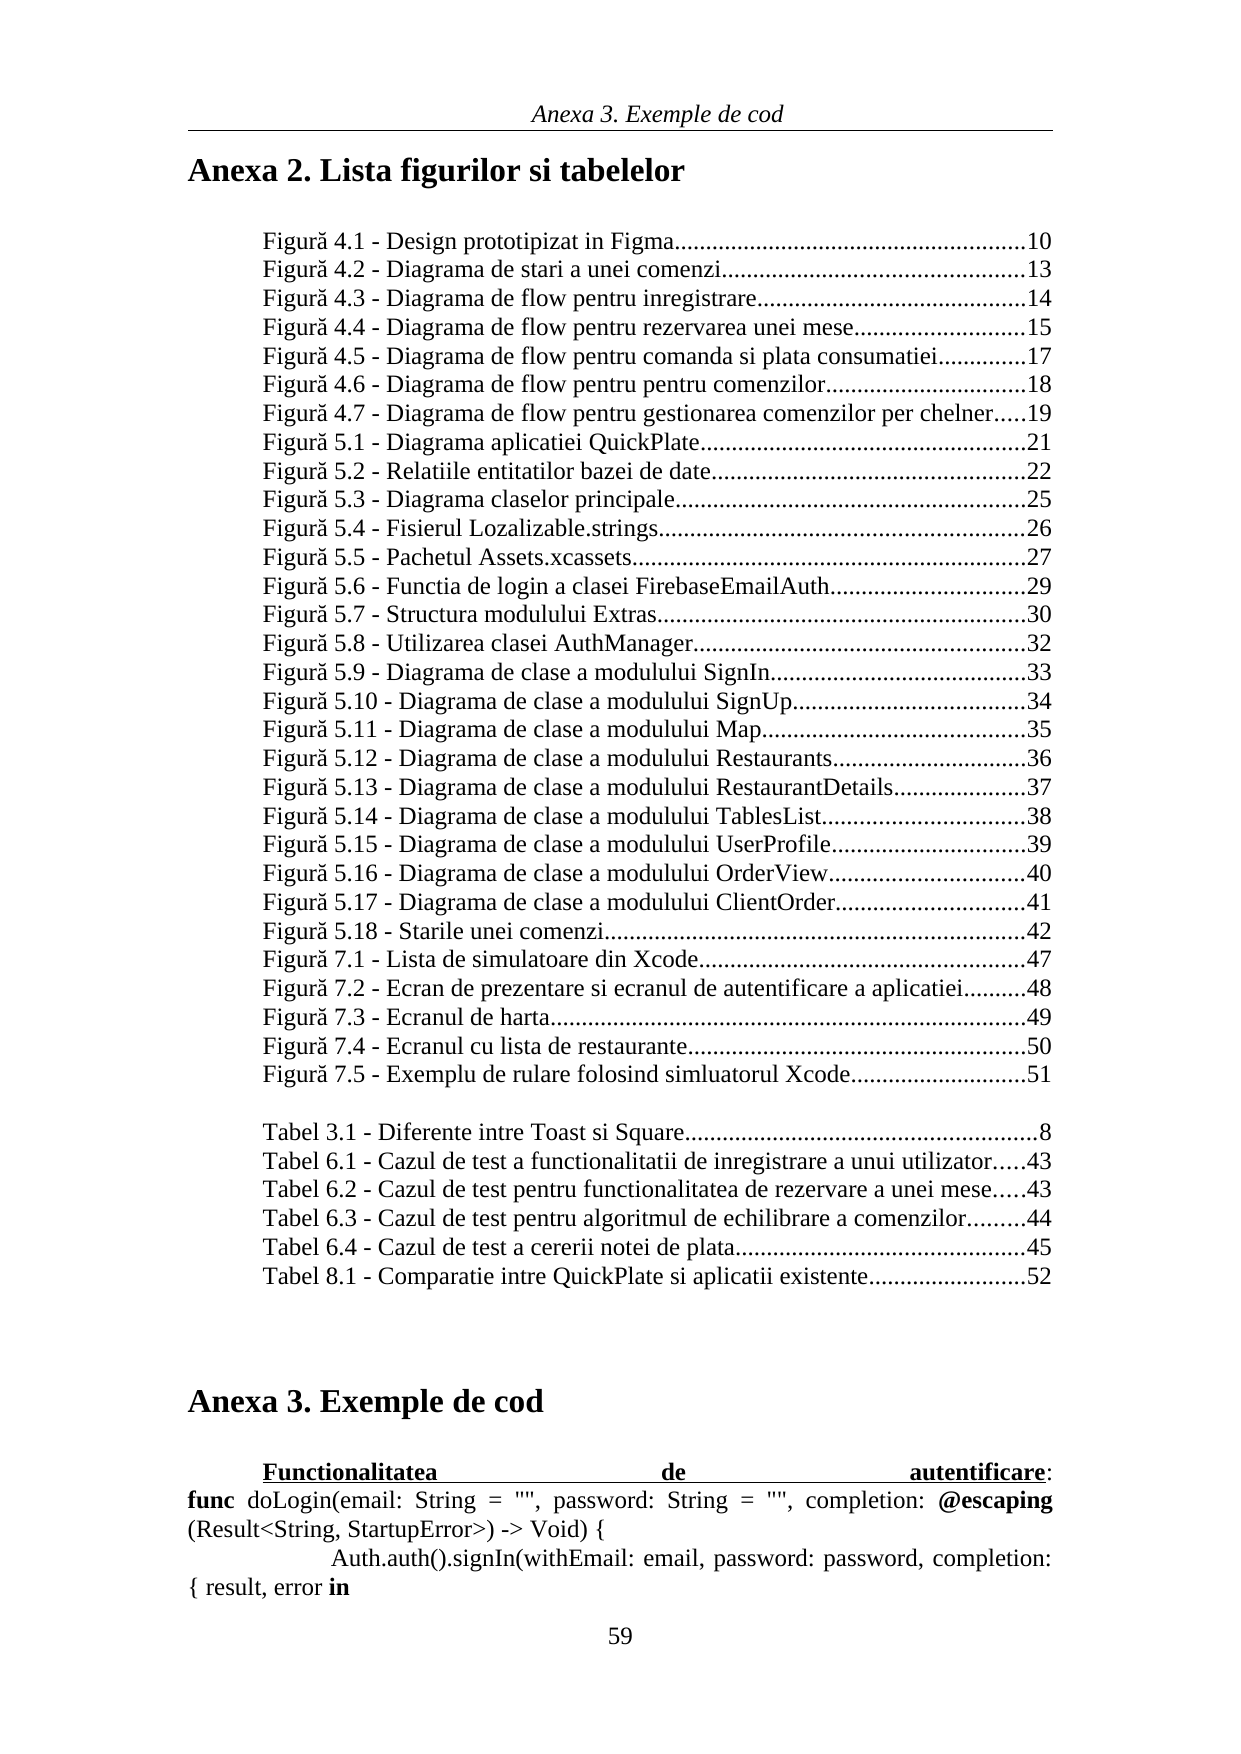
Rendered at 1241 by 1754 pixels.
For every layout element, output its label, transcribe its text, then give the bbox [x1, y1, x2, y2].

text Figură 7.3 - Ecranul de harta 49 [187, 1002, 1053, 1031]
text Figură 7.2 - Ecran de prezentare si ecranul de autentificare a aplicatiei 48 [187, 973, 1053, 1002]
text Figură 4.1 - Design prototipizat in Figma 10 [187, 226, 1053, 254]
text Tabel 6.2 - Cazul de test pentru functionalitatea de rezervare a unei mese 43 [187, 1174, 1053, 1203]
text Figură 4.7 - Diagrama de flow pentru gestionarea comenzilor per chelner 19 [187, 398, 1053, 427]
text Tabel 3.1 - Diferente intre Toast si Square 8 [187, 1117, 1053, 1146]
text Tabel 6.1 - Cazul de test a functionalitatii de inregistrare a unui utilizator 43 [187, 1146, 1053, 1174]
text Figură 4.6 - Diagrama de flow pentru pentru comenzilor 18 [187, 369, 1053, 398]
text Figură 5.18 - Starile unei comenzi 42 [187, 916, 1053, 944]
text Figură 4.3 - Diagrama de flow pentru inregistrare 14 [187, 283, 1053, 312]
text Figură 5.14 - Diagrama de clase a modulului TablesList 38 [187, 801, 1053, 829]
text Figură 5.15 - Diagrama de clase a modulului UserProfile 39 [187, 829, 1053, 858]
subtitle Anexa 3. Exemple de cod [187, 1381, 1053, 1419]
text Figură 5.8 - Utilizarea clasei AuthManager 32 [187, 628, 1053, 657]
text Figură 5.2 - Relatiile entitatilor bazei de date 22 [187, 456, 1053, 484]
text Figură 5.3 - Diagrama claselor principale 25 [187, 484, 1053, 513]
text Figură 5.7 - Structura modulului Extras 30 [187, 599, 1053, 628]
text Auth.auth().signIn(withEmail: email, password: password, completion: { result, error in [187, 1543, 1053, 1600]
text Figură 5.13 - Diagrama de clase a modulului RestaurantDetails 37 [187, 772, 1053, 801]
text Figură 5.16 - Diagrama de clase a modulului OrderView 40 [187, 858, 1053, 887]
text Figură 5.5 - Pachetul Assets.xcassets 27 [187, 542, 1053, 571]
text Figură 5.6 - Functia de login a clasei FirebaseEmailAuth 29 [187, 571, 1053, 599]
text Tabel 6.3 - Cazul de test pentru algoritmul de echilibrare a comenzilor 44 [187, 1203, 1053, 1232]
text Figură 4.4 - Diagrama de flow pentru rezervarea unei mese 15 [187, 312, 1053, 341]
text Figură 4.5 - Diagrama de flow pentru comanda si plata consumatiei 17 [187, 341, 1053, 369]
text Figură 5.11 - Diagrama de clase a modulului Map 35 [187, 714, 1053, 743]
text Figură 5.1 - Diagrama aplicatiei QuickPlate 21 [187, 427, 1053, 456]
subtitle Anexa 2. Lista figurilor si tabelelor [187, 150, 1053, 188]
text Figură 4.2 - Diagrama de stari a unei comenzi 13 [187, 254, 1053, 283]
text Figură 5.4 - Fisierul Lozalizable.strings 26 [187, 513, 1053, 542]
text Figură 7.5 - Exemplu de rulare folosind simluatorul Xcode 51 [187, 1059, 1053, 1088]
text Functionalitatea de autentificare: func doLogin(email: String = "", password: String = "", completion: @escaping (Result<String, StartupError>) -> Void) { [187, 1457, 1053, 1543]
text Figură 5.9 - Diagrama de clase a modulului SignIn 33 [187, 657, 1053, 686]
text Figură 7.1 - Lista de simulatoare din Xcode 47 [187, 944, 1053, 973]
text Figură 7.4 - Ecranul cu lista de restaurante 50 [187, 1031, 1053, 1059]
text Figură 5.10 - Diagrama de clase a modulului SignUp 34 [187, 686, 1053, 714]
text Figură 5.12 - Diagrama de clase a modulului Restaurants 36 [187, 743, 1053, 772]
text Figură 5.17 - Diagrama de clase a modulului ClientOrder 41 [187, 887, 1053, 916]
text Tabel 6.4 - Cazul de test a cererii notei de plata 45 [187, 1232, 1053, 1261]
text Tabel 8.1 - Comparatie intre QuickPlate si aplicatii existente 52 [187, 1261, 1053, 1289]
